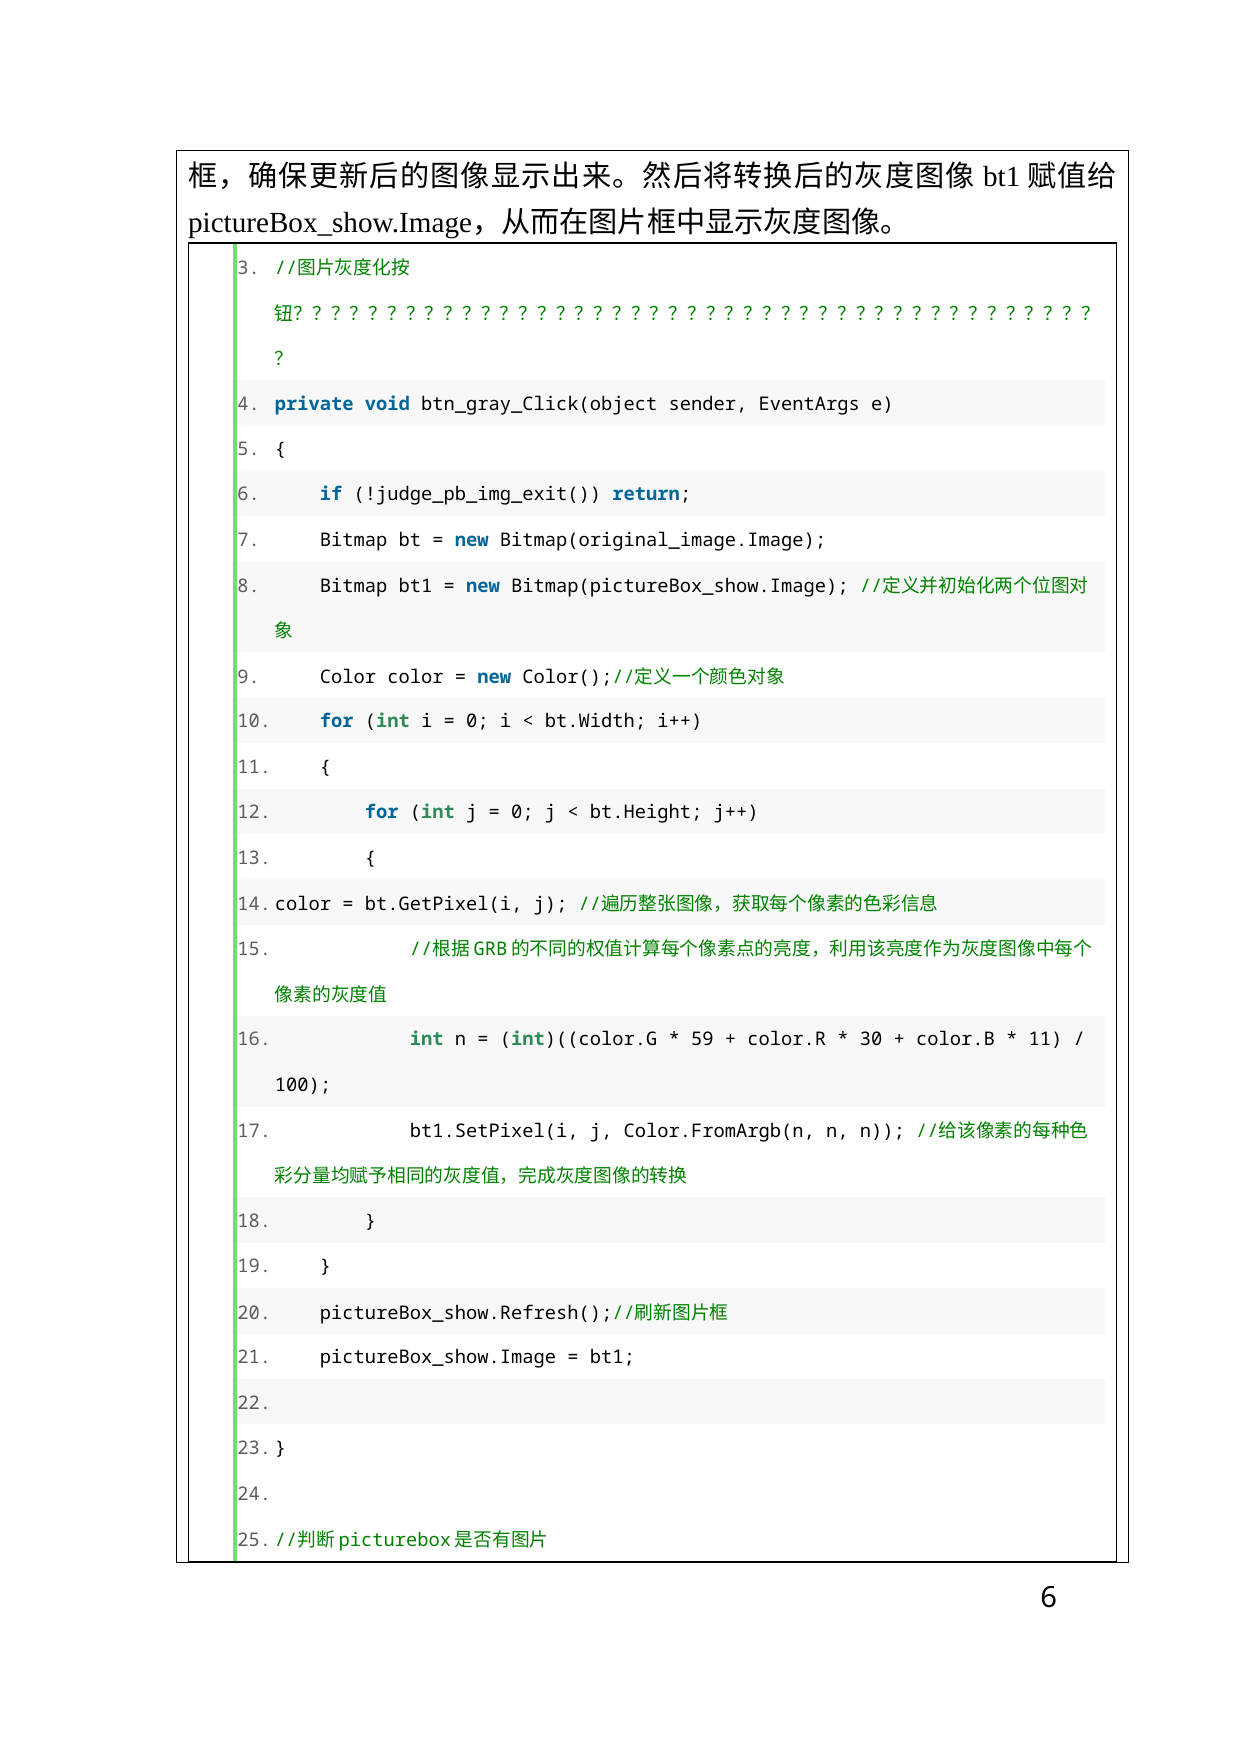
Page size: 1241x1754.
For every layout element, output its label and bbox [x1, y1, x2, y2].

table_cell [177, 151, 1128, 1562]
